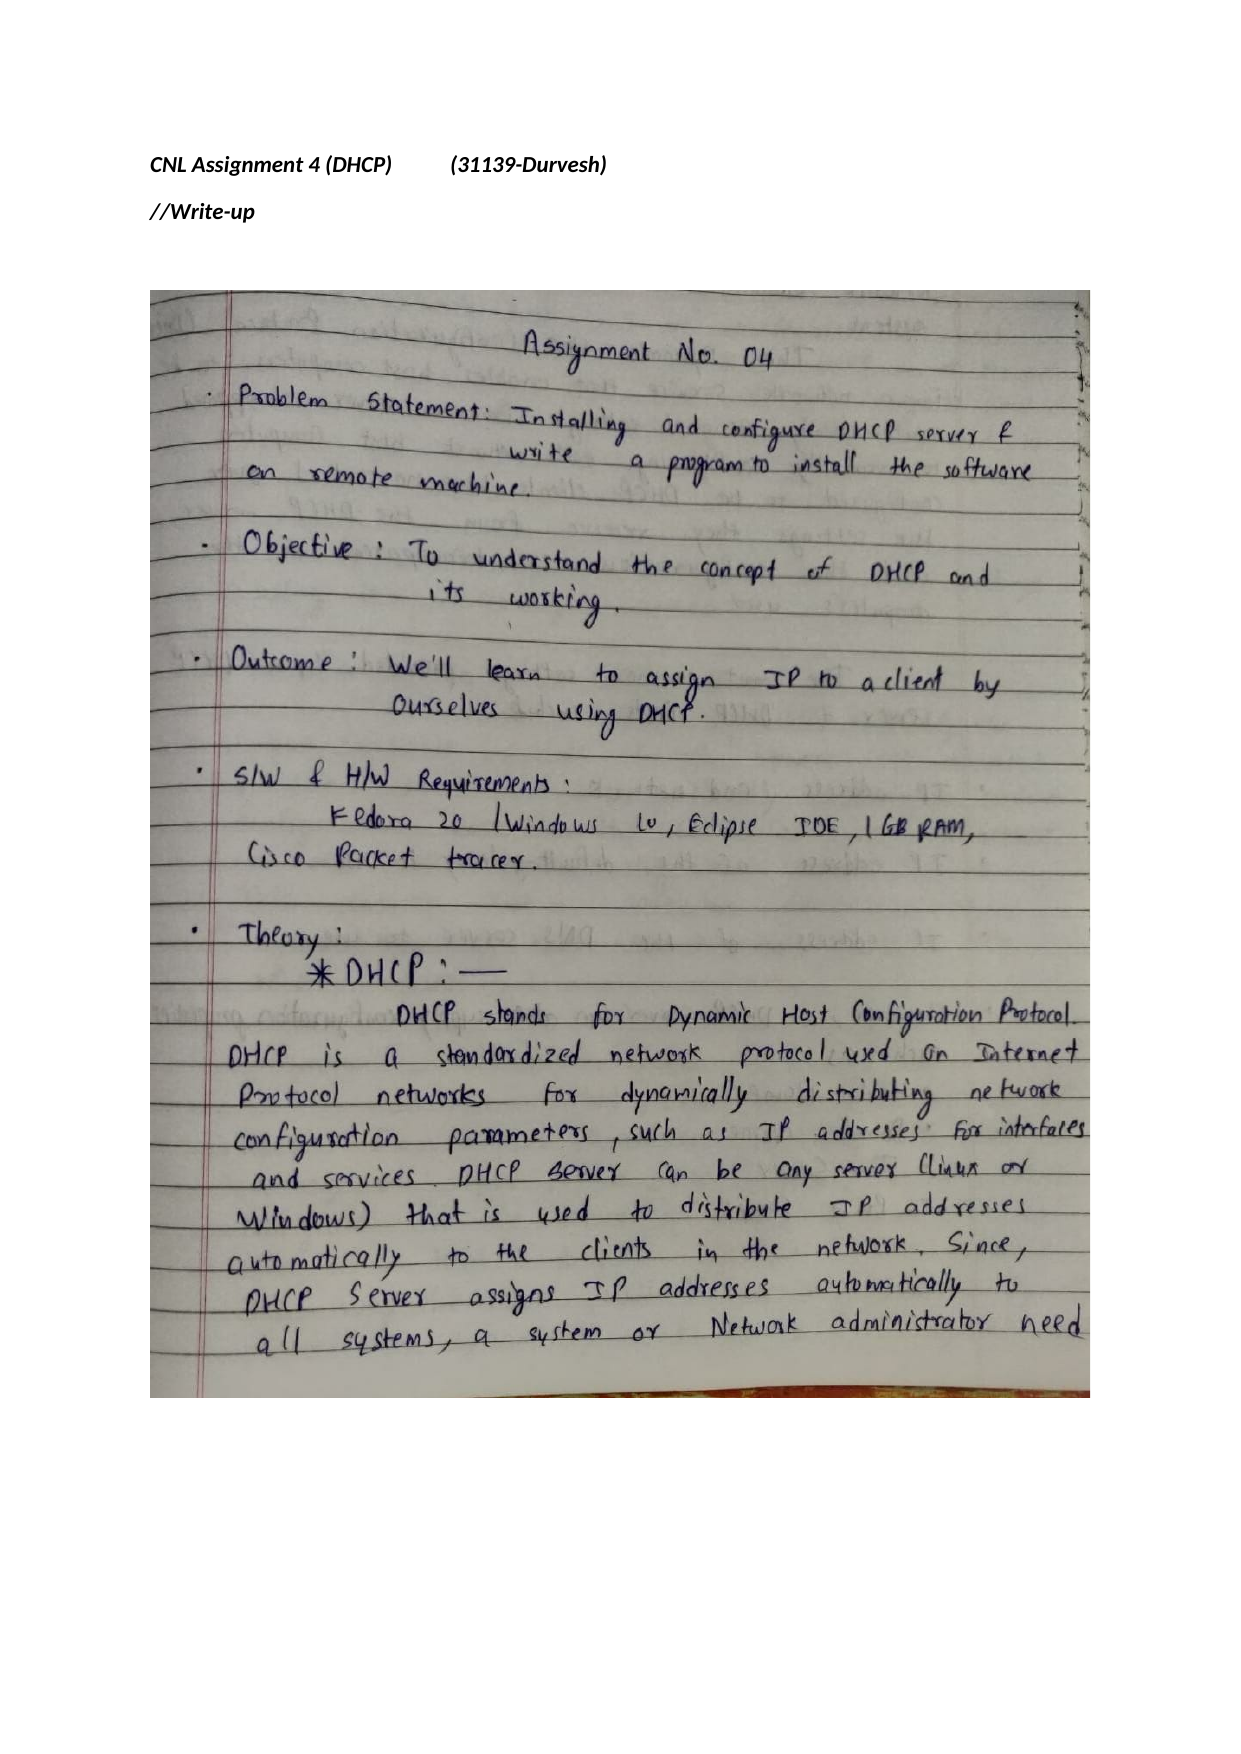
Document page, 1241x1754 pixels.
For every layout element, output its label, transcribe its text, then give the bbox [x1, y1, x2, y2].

picture [150, 290, 1091, 1398]
text CNL Assignment 4 (DHCP) (31139-Durvesh) [150, 150, 1090, 178]
text //Write-up [150, 197, 1090, 225]
